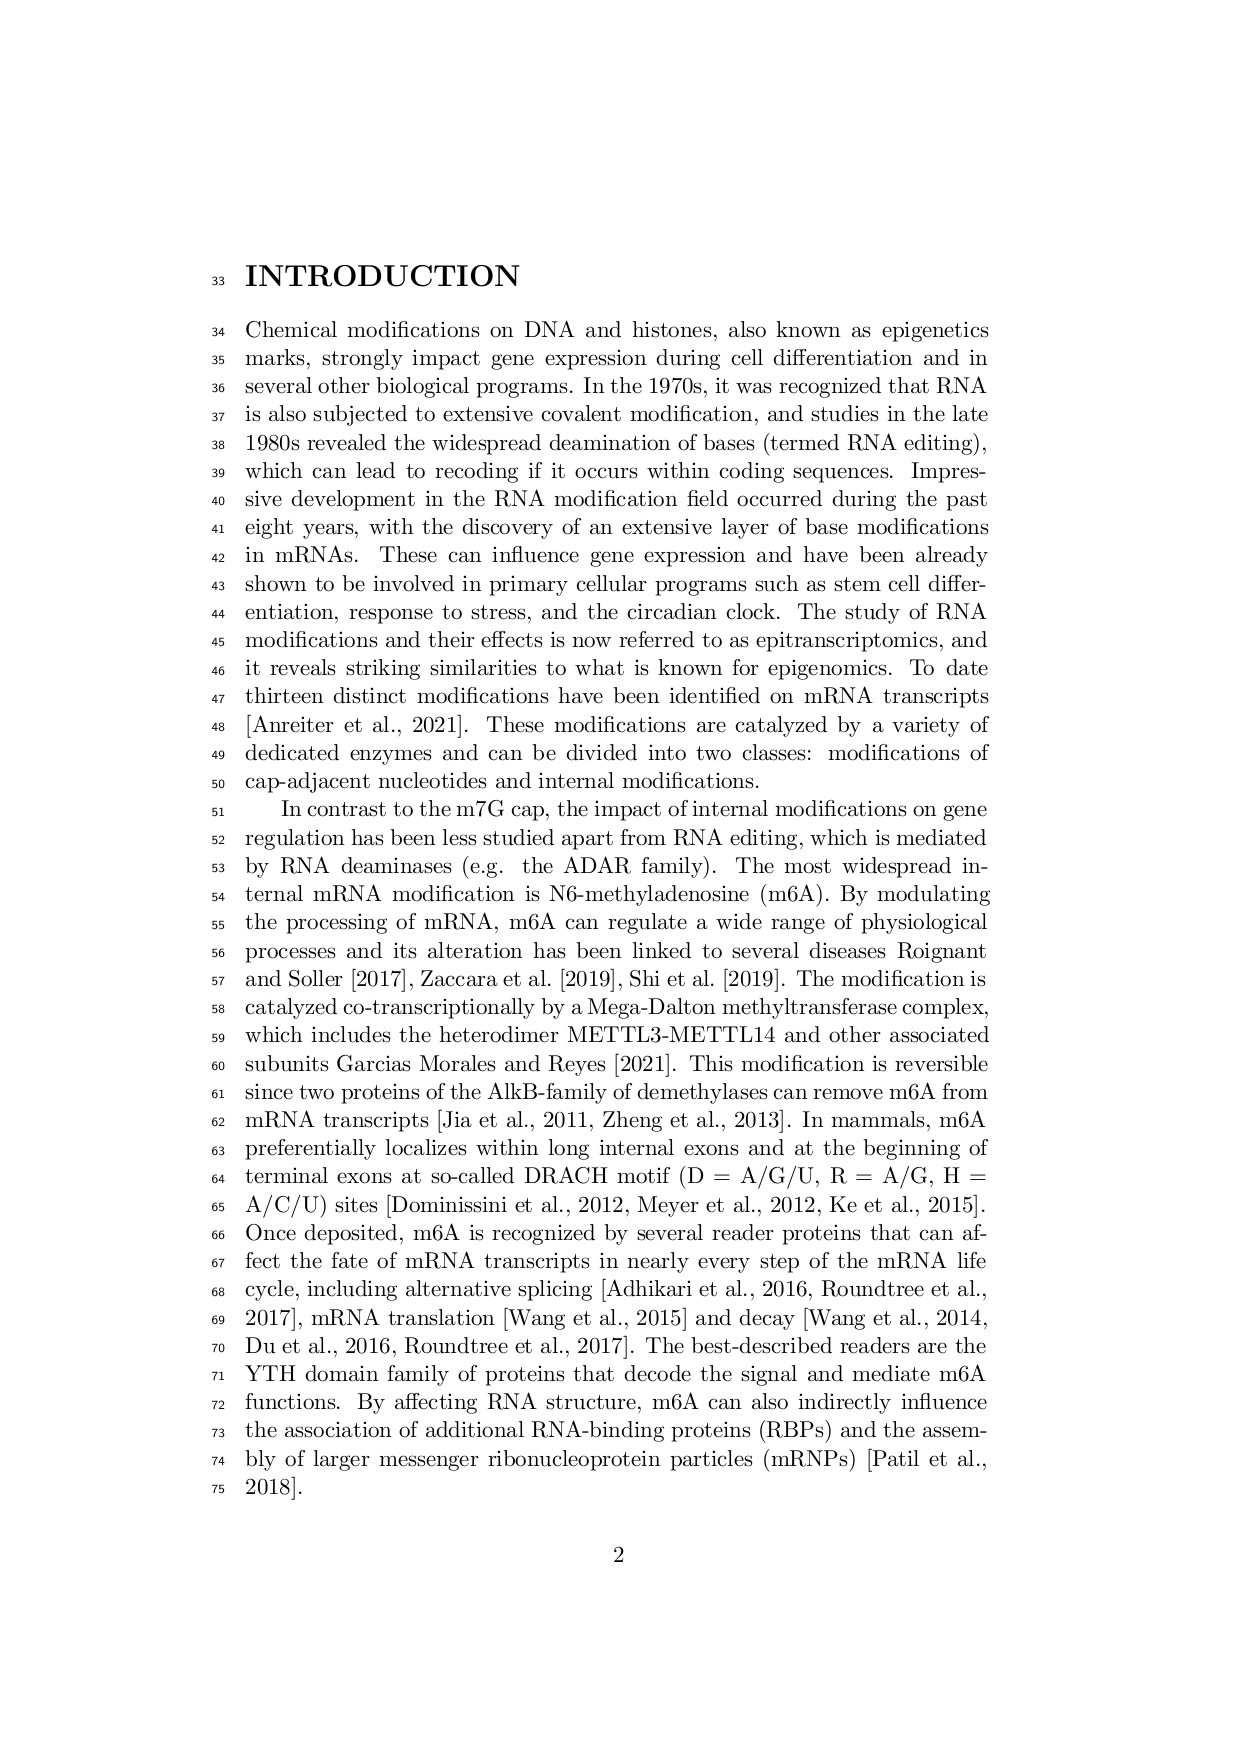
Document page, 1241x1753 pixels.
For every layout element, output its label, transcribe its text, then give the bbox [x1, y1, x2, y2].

text 3 [218, 580, 243, 593]
text INTRODUCTION [246, 263, 546, 293]
text cycle, including alternative splicing [Adhikari et al., 2016, Roundtree et al., [246, 1279, 603, 1301]
text catalyzed co-transcriptionally by a Mega-Dalton methyltransferase complex, [246, 996, 1018, 1019]
text 7 [218, 693, 243, 706]
text 1 [218, 1088, 243, 1101]
text entiation, response to stress, and the circadian clock. The study of RNA [246, 601, 1018, 624]
text In contrast to the m7G cap, the impact of internal modiﬁcations on gene [281, 799, 1018, 821]
text [Anreiter et al., 2021]. These modiﬁcations are catalyzed by a variety of [246, 714, 1018, 737]
text 8 [218, 439, 243, 452]
text ternal mRNA modiﬁcation is N6-methyladenosine (m6A). By modulating [246, 883, 1018, 906]
text 9 [218, 1314, 243, 1327]
text cycle, including alternative splicing [Adhikari et al., 2016, Roundtree et al., [604, 1279, 1018, 1301]
text 5 [218, 354, 243, 367]
text 3 [218, 1145, 243, 1158]
text the association of additional RNA-binding proteins (RBPs) and the assem- [246, 1420, 1018, 1442]
text regulation has been less studied apart from RNA editing, which is mediated [246, 827, 1018, 850]
text since two proteins of the AlkB-family of demethylases can remove m6A from [246, 1081, 1018, 1104]
text 0 [218, 778, 243, 791]
text 1980s revealed the widespread deamination of bases (termed RNA editing), [246, 432, 1018, 454]
text 9 [218, 467, 243, 480]
text 4 [218, 1173, 243, 1186]
text 7 [218, 1258, 243, 1271]
text by RNA deaminases (e.g. the ADAR family). The most widespread in- [246, 855, 1018, 878]
text Du et al., 2016, Roundtree et al., 2017]. The best-described readers are the [246, 1335, 1018, 1358]
text 1 [218, 524, 243, 537]
text which can lead to recoding if it occurs within coding sequences. Impres- [246, 460, 1018, 483]
text modiﬁcations and their eﬀects is now referred to as epitranscriptomics, and [246, 629, 1018, 652]
text 6 [218, 665, 243, 678]
text 2 [613, 1544, 650, 1567]
text and Soller [2017], Zaccara et al. [2019], Shi et al. [2019]. The modiﬁcation is [246, 968, 1018, 991]
text preferentially localizes within long internal exons and at the beginning of [246, 1137, 1018, 1160]
text A/C/U) sites [Dominissini et al., 2012, Meyer et al., 2012, Ke et al., 2015]. [246, 1194, 1018, 1217]
text marks, strongly impact gene expression during cell diﬀerentiation and in [246, 347, 1018, 370]
text shown to be involved in primary cellular programs such as stem cell diﬀer- [246, 573, 1018, 596]
text 6 [218, 947, 243, 960]
text cap-adjacent nucleotides and internal modiﬁcations. [246, 771, 1018, 793]
text which includes the heterodimer METTL3-METTL14 and other associated [246, 1024, 1018, 1047]
text 2017], mRNA translation [Wang et al., 2015] and decay [Wang et al., 2014, [246, 1307, 1018, 1329]
text 2 [218, 834, 243, 847]
text 5 [218, 1201, 243, 1214]
text 7 [218, 411, 243, 424]
text 0 [218, 1060, 243, 1073]
text 9 [218, 1032, 243, 1045]
text subunits Garcias Morales and Reyes [2021]. This modiﬁcation is reversible [246, 1053, 1018, 1076]
text thirteen distinct modiﬁcations have been identiﬁed on mRNA transcripts [246, 686, 1018, 708]
text sive development in the RNA modiﬁcation ﬁeld occurred during the past [246, 488, 1018, 511]
text fect the fate of mRNA transcripts in nearly every step of the mRNA life [246, 1250, 1018, 1273]
text eight years, with the discovery of an extensive layer of base modiﬁcations [246, 516, 1018, 539]
text in mRNAs. These can inﬂuence gene expression and have been already [246, 545, 1018, 567]
text the processing of mRNA, m6A can regulate a wide range of physiological [246, 912, 1018, 934]
text 1 [218, 806, 243, 819]
text Chemical modiﬁcations on DNA and histones, also known as epigenetics [246, 319, 1018, 342]
text processes and its alteration has been linked to several diseases Roignant [246, 940, 1018, 963]
text mRNA transcripts [Jia et al., 2011, Zheng et al., 2013]. In mammals, m6A [246, 1109, 1018, 1132]
text 5 [218, 919, 243, 932]
text Once deposited, m6A is recognized by several reader proteins that can af- [246, 1222, 1018, 1245]
text several other biological programs. In the 1970s, it was recognized that RNA [246, 375, 1018, 398]
text 2018]. [246, 1476, 1018, 1499]
text is also subjected to extensive covalent modiﬁcation, and studies in the late [246, 403, 1018, 426]
text 3 [218, 1427, 243, 1440]
text functions. By aﬀecting RNA structure, m6A can also indirectly inﬂuence [246, 1392, 1018, 1414]
text bly of larger messenger ribonucleoprotein particles (mRNPs) [Patil et al., [246, 1448, 1018, 1471]
text 2 [218, 1399, 243, 1412]
text dedicated enzymes and can be divided into two classes: modiﬁcations of [246, 742, 1018, 765]
text YTH domain family of proteins that decode the signal and mediate m6A [246, 1363, 1018, 1386]
text 8 [218, 1286, 243, 1299]
text terminal exons at so-called DRACH motif (D = A/G/U, R = A/G, H = [246, 1166, 1018, 1188]
text it reveals striking similarities to what is known for epigenomics. To date [246, 658, 1018, 680]
text 4 [218, 326, 243, 339]
text 2 [218, 552, 243, 565]
